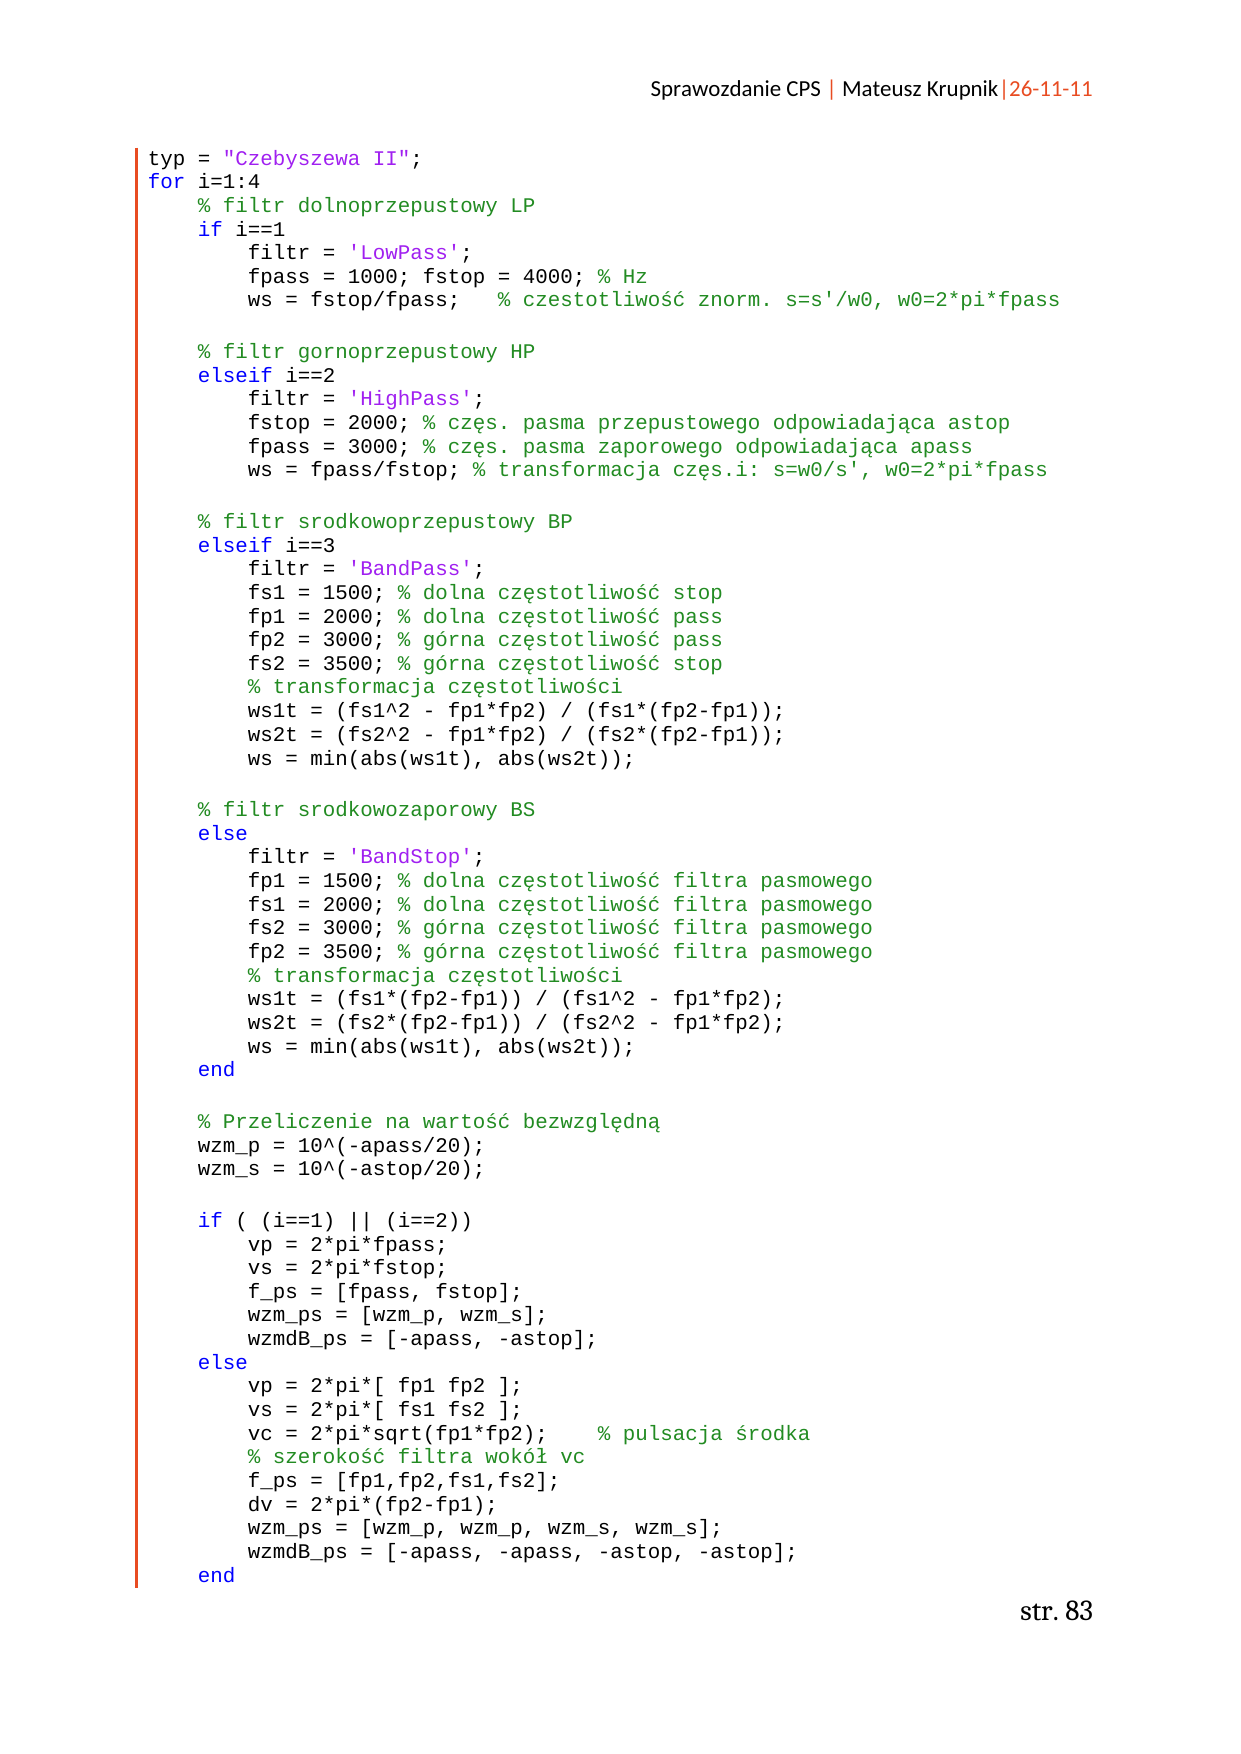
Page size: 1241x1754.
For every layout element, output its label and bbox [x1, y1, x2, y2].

table_header [138, 148, 1096, 1588]
